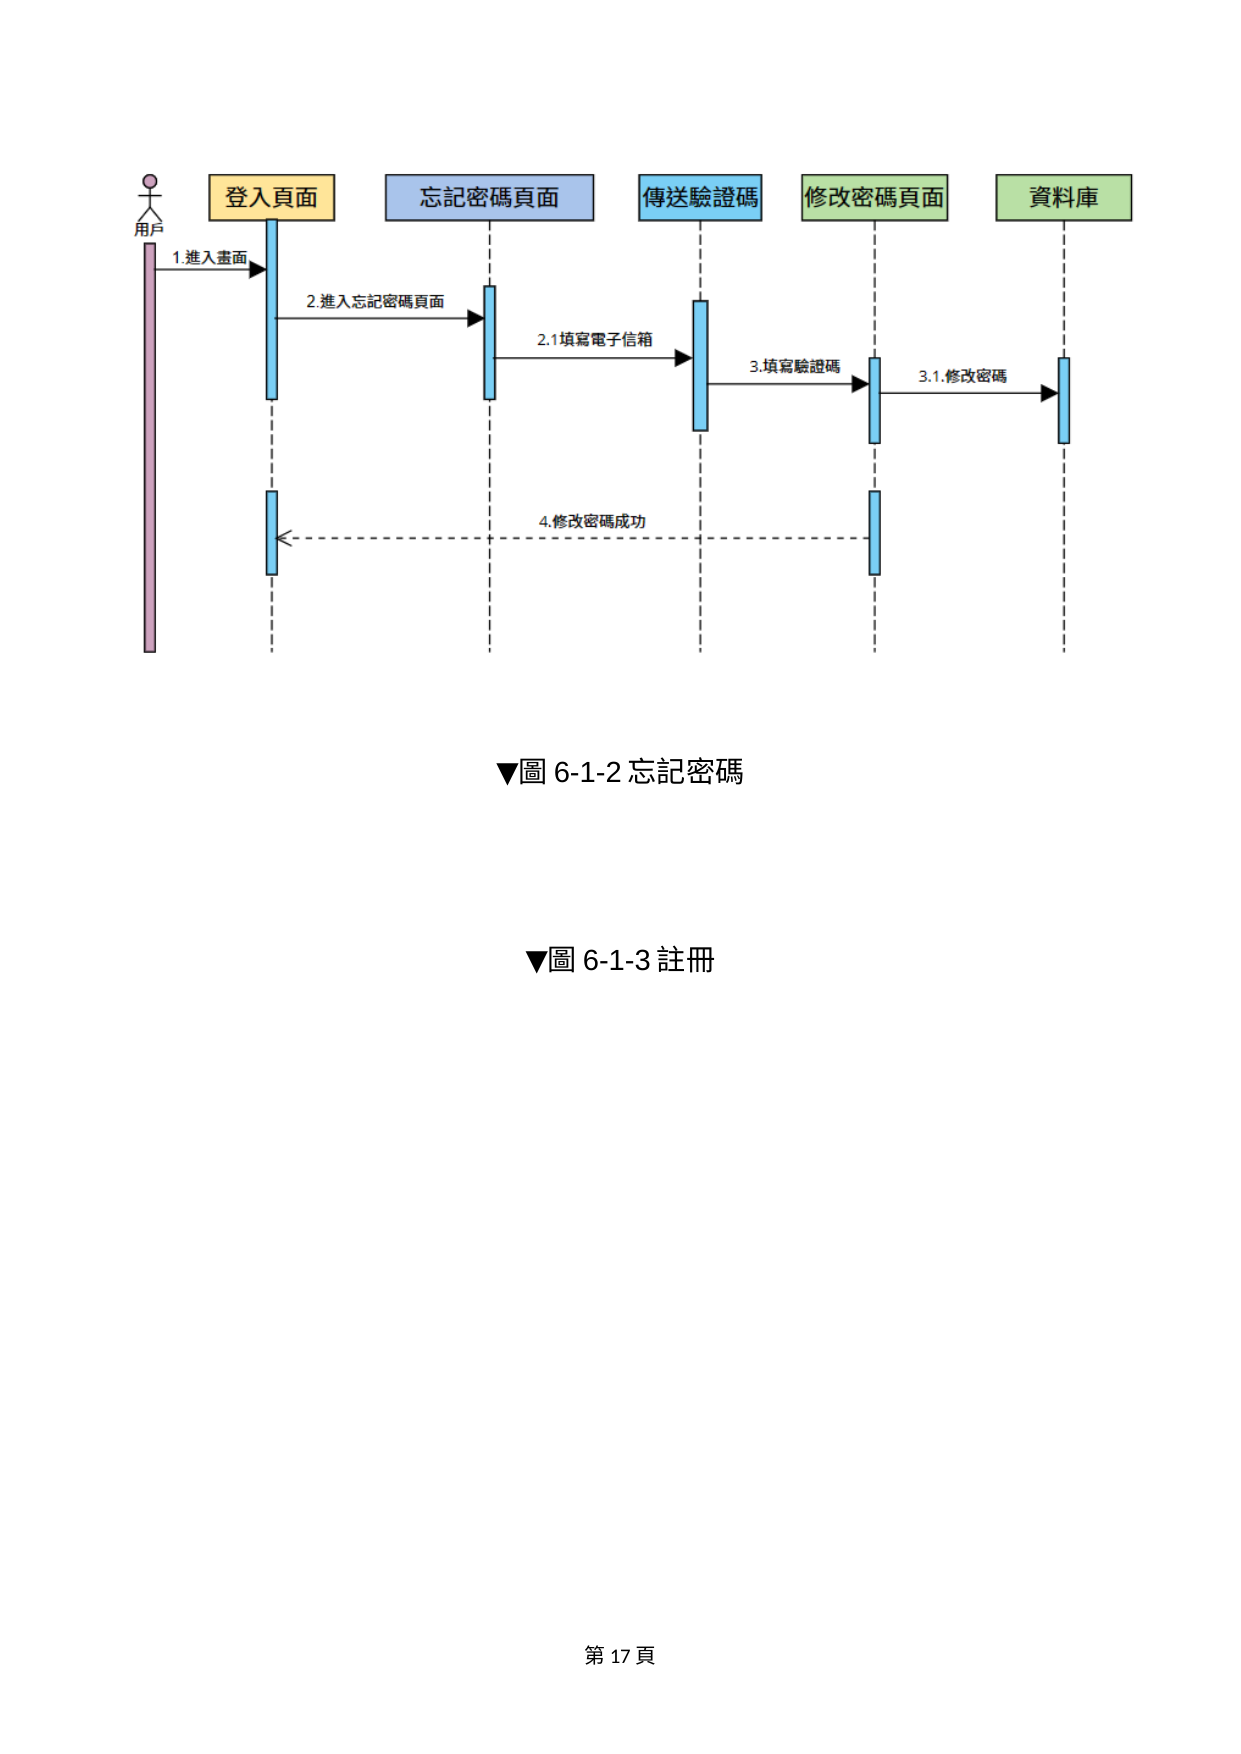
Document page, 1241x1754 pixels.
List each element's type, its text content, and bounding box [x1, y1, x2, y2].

picture [128, 164, 1151, 720]
text ▼圖6-1-3註冊 [89, 920, 1152, 995]
